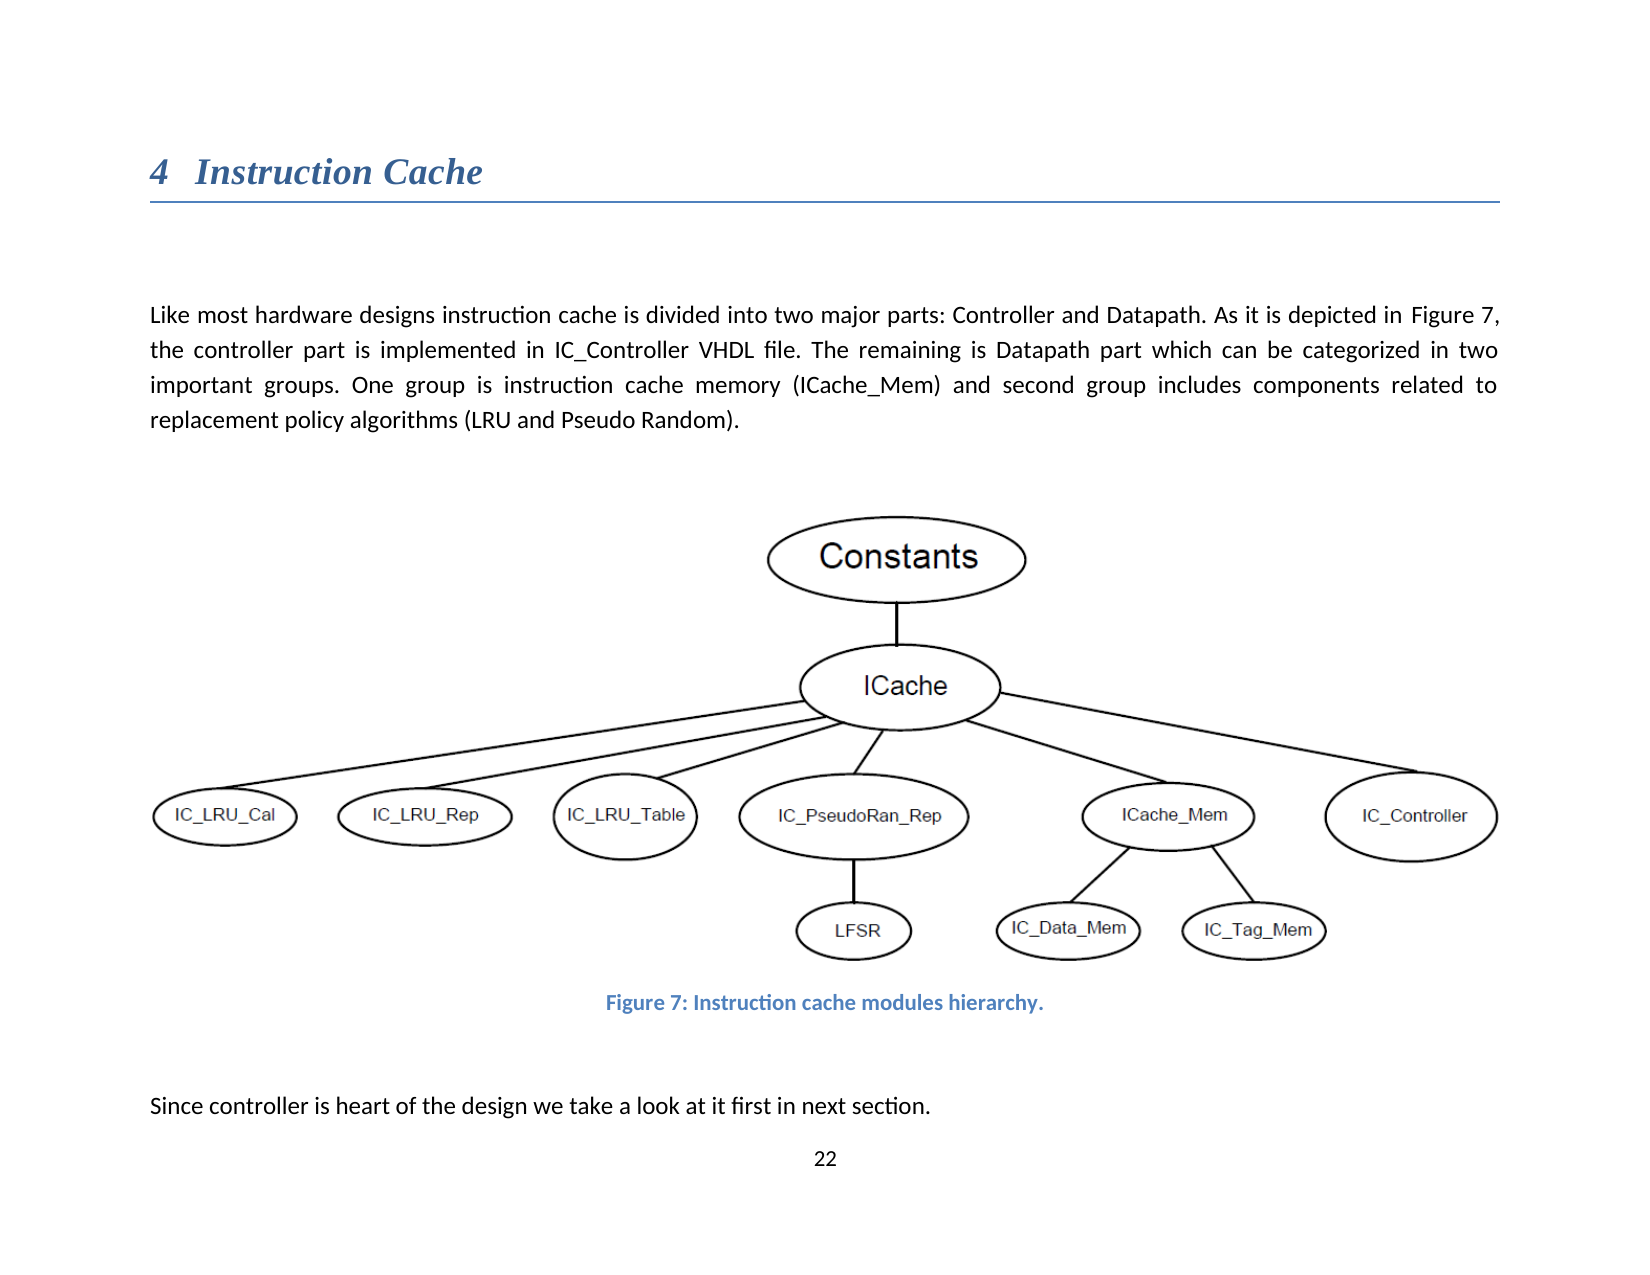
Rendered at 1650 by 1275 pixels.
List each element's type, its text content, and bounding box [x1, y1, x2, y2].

text Figure 7: Instruction cache modules hierarchy. [150, 988, 1500, 1016]
text Like most hardware designs instruction cache is divided into two major parts: Controller and Datapath. As it is depicted in Figure 7, the controller part is implemented in IC_Controller VHDL file. The remaining is Datapath part which can be categorized in two important groups. One group is instruction cache memory (ICache_Mem) and second group includes components related to replacement policy algorithms (LRU and Pseudo Random). [150, 300, 1500, 435]
text Since controller is heart of the design we take a look at it first in next section. [150, 1090, 1500, 1120]
subtitle Instruction Cache [150, 150, 1500, 201]
